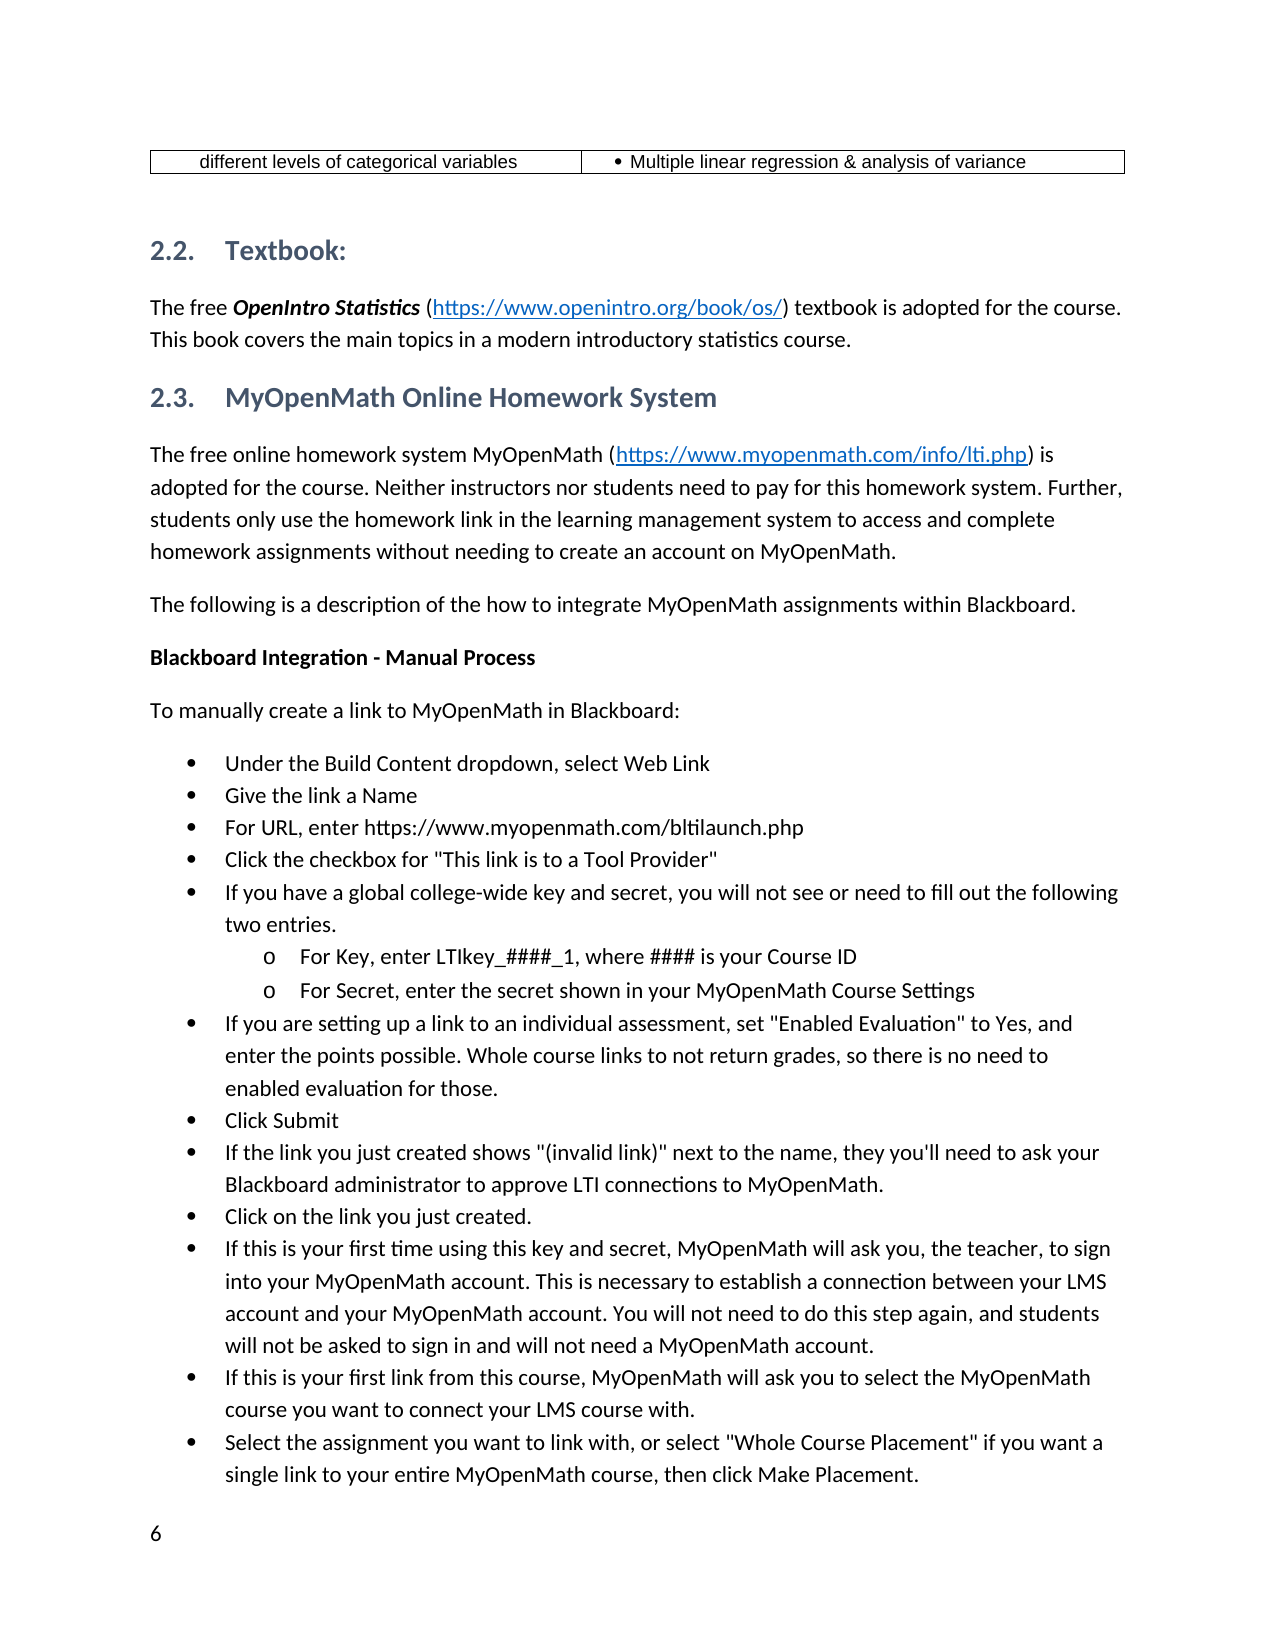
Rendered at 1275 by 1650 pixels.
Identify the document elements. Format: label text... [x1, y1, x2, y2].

list If this is your first link from this course, MyOpenMath will ask you to select the MyOpenMath course you want to connect your LMS course with. [187, 1363, 1125, 1423]
text The free online homework system MyOpenMath (https://www.myopenmath.com/info/lti.php) is adopted for the course. Neither instructors nor students need to pay for this homework system. Further, students only use the homework link in the learning management system to access and complete homework assignments without needing to create an account on MyOpenMath. [150, 440, 1125, 565]
list If you are setting up a link to an individual assessment, set "Enabled Evaluation" to Yes, and enter the points possible. Whole course links to not return grades, so there is no need to enabled evaluation for those. [187, 1009, 1125, 1102]
list MyOpenMath Online Homework System [150, 379, 1125, 414]
list For Key, enter LTIkey_####_1, where #### is your Course ID [262, 942, 1125, 971]
text The free OpenIntro Statistics (https://www.openintro.org/book/os/) textbook is adopted for the course. This book covers the main topics in a modern introductory statistics course. [150, 293, 1125, 354]
list If the link you just created shows "(invalid link)" next to the name, they you'll need to ask your Blackboard administrator to approve LTI connections to MyOpenMath. [187, 1138, 1125, 1198]
list If you have a global college-wide key and secret, you will not see or need to fill out the following two entries. [187, 878, 1125, 938]
list For URL, enter https://www.myopenmath.com/bltilaunch.php [187, 813, 1125, 841]
list Click Submit [187, 1106, 1125, 1134]
text The following is a description of the how to integrate MyOpenMath assignments within Blackboard. [150, 590, 1125, 618]
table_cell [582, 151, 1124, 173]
list Select the assignment you want to link with, or select "Whole Course Placement" if you want a single link to your entire MyOpenMath course, then click Make Placement. [187, 1428, 1125, 1488]
text Blackboard Integration - Manual Process [150, 643, 1125, 671]
list For Secret, enter the secret shown in your MyOpenMath Course Settings [262, 976, 1125, 1005]
list Click on the link you just created. [187, 1202, 1125, 1230]
list Click the checkbox for "This link is to a Tool Provider" [187, 846, 1125, 874]
text To manually create a link to MyOpenMath in Blackboard: [150, 696, 1125, 724]
list Under the Build Content dropdown, select Web Link [187, 749, 1125, 777]
list Textbook: [150, 232, 1125, 267]
list Give the link a Name [187, 781, 1125, 809]
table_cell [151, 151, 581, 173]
list If this is your first time using this key and secret, MyOpenMath will ask you, the teacher, to sign into your MyOpenMath account. This is necessary to establish a connection between your LMS account and your MyOpenMath account. You will not need to do this step again, and students will not be asked to sign in and will not need a MyOpenMath account. [187, 1234, 1125, 1359]
